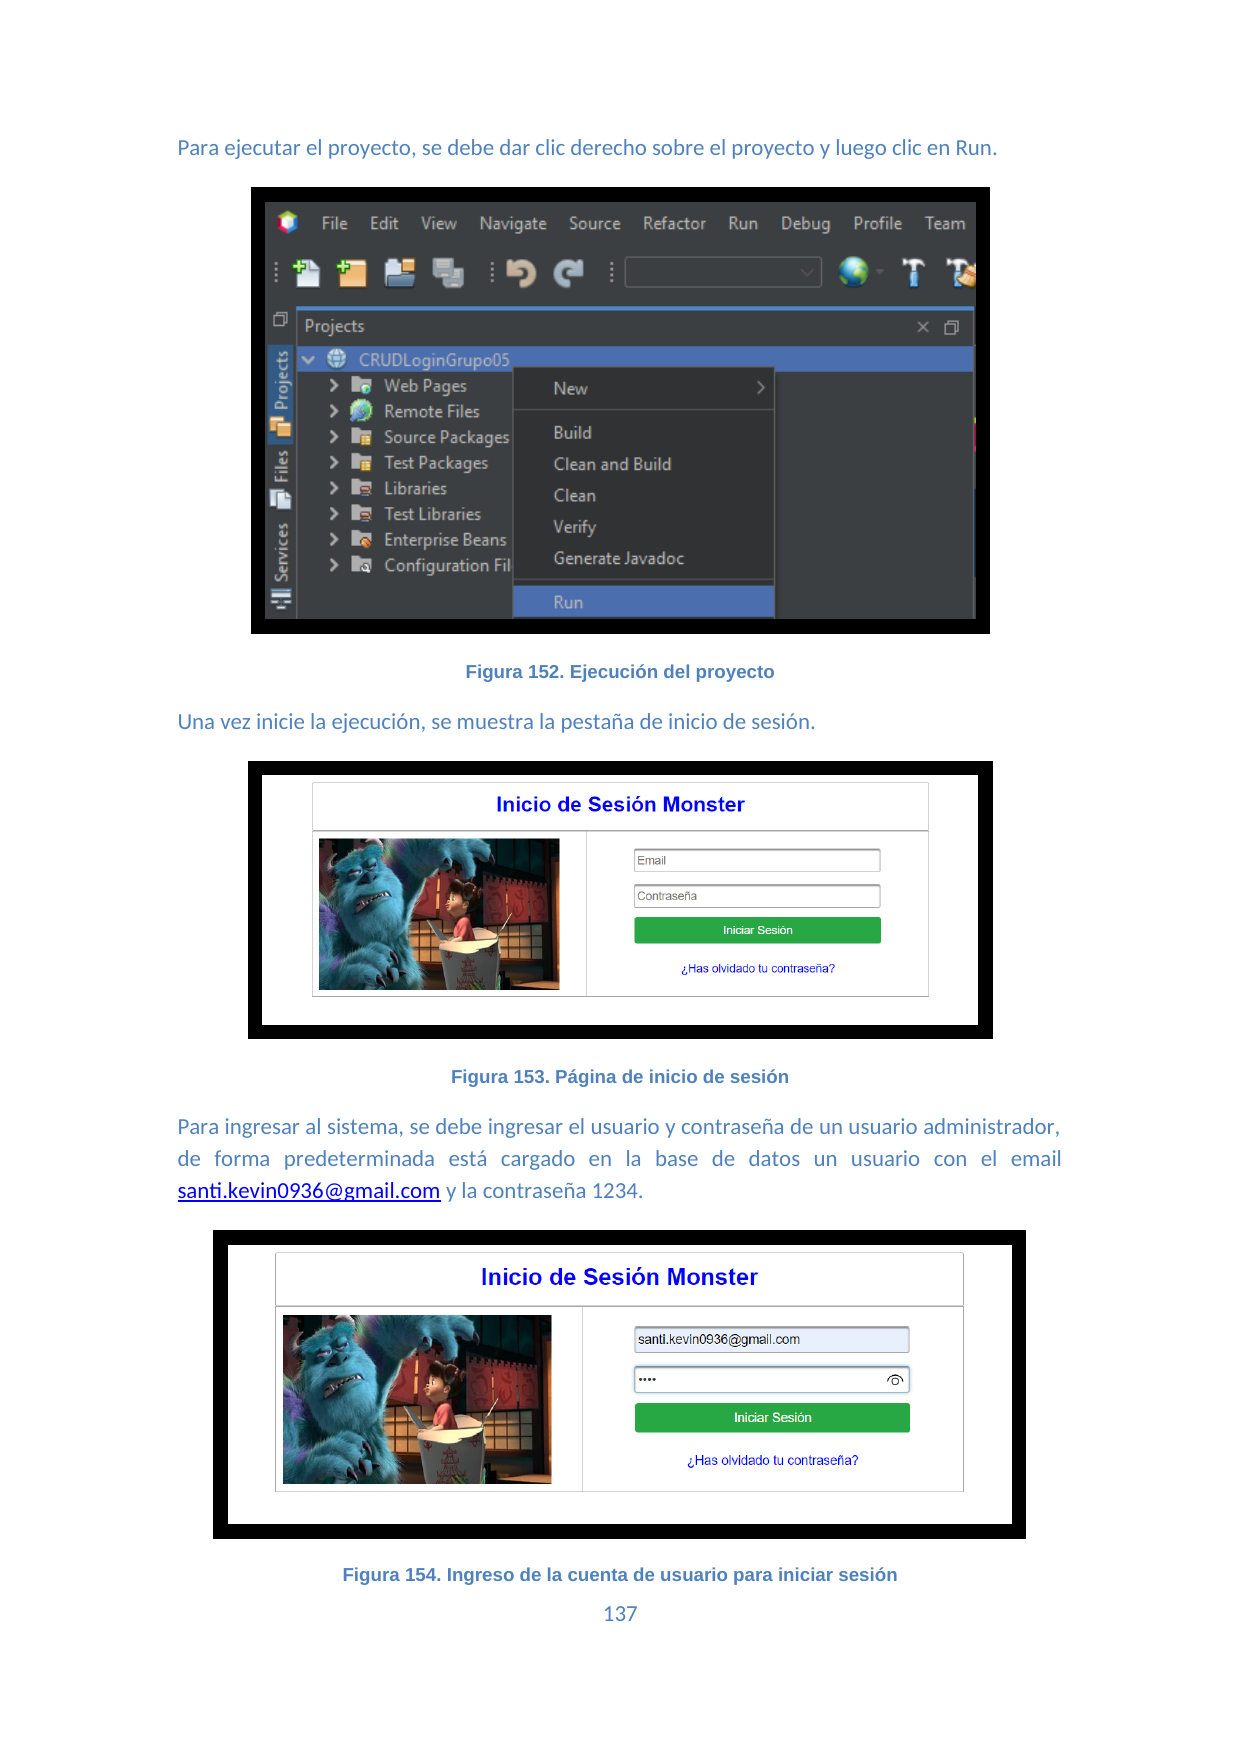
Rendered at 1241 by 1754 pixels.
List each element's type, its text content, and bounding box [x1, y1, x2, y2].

picture [265, 202, 976, 619]
text Una vez inicie la ejecución, se muestra la pestaña de inicio de sesión. [177, 707, 1063, 735]
text Para ingresar al sistema, se debe ingresar el usuario y contraseña de un usuario administrador, de forma predeterminada está cargado en la base de datos un usuario con el email santi.kevin0936@gmail.com y la contraseña 1234. [177, 1112, 1063, 1204]
picture [262, 775, 978, 1025]
picture [228, 1245, 1012, 1524]
text Para ejecutar el proyecto, se debe dar clic derecho sobre el proyecto y luego clic en Run. [177, 133, 1063, 161]
